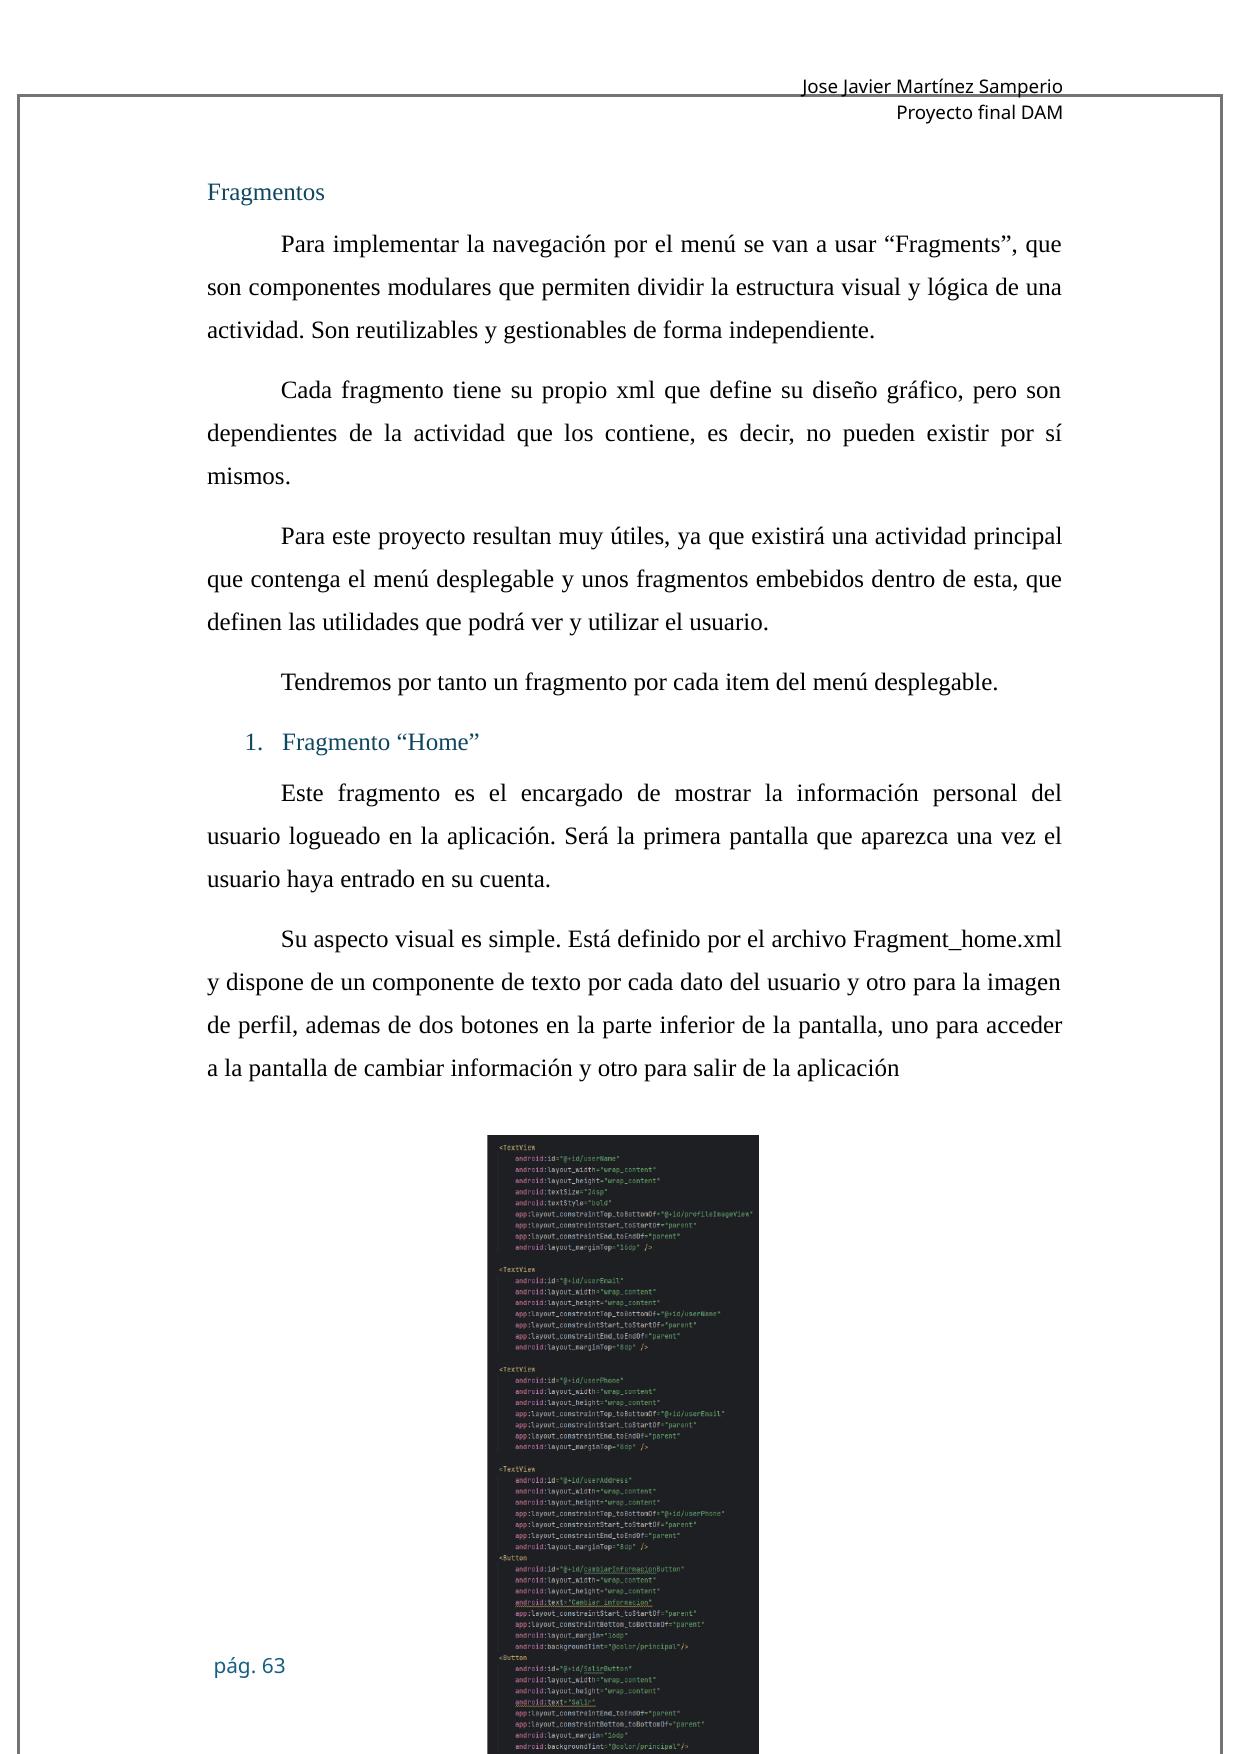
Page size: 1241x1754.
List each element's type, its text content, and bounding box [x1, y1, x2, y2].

text Para este proyecto resultan muy útiles, ya que existirá una actividad principal que contenga el menú desplegable y unos fragmentos embebidos dentro de esta, que definen las utilidades que podrá ver y utilizar el usuario. [207, 521, 1063, 636]
picture [487, 1135, 759, 1754]
text Este fragmento es el encargado de mostrar la información personal del usuario logueado en la aplicación. Será la primera pantalla que aparezca una vez el usuario haya entrado en su cuenta. [207, 778, 1063, 893]
subtitle Fragmentos [207, 177, 1063, 206]
subtitle Fragmento “Home” [244, 727, 1063, 755]
text Para implementar la navegación por el menú se van a usar “Fragments”, que son componentes modulares que permiten dividir la estructura visual y lógica de una actividad. Son reutilizables y gestionables de forma independiente. [207, 229, 1063, 344]
text Cada fragmento tiene su propio xml que define su diseño gráfico, pero son dependientes de la actividad que los contiene, es decir, no pueden existir por sí mismos. [207, 375, 1063, 490]
text Tendremos por tanto un fragmento por cada item del menú desplegable. [207, 667, 1063, 696]
text Su aspecto visual es simple. Está definido por el archivo Fragment_home.xml y dispone de un componente de texto por cada dato del usuario y otro para la imagen de perfil, ademas de dos botones en la parte inferior de la pantalla, uno para acceder a la pantalla de cambiar información y otro para salir de la aplicación [207, 924, 1063, 1082]
